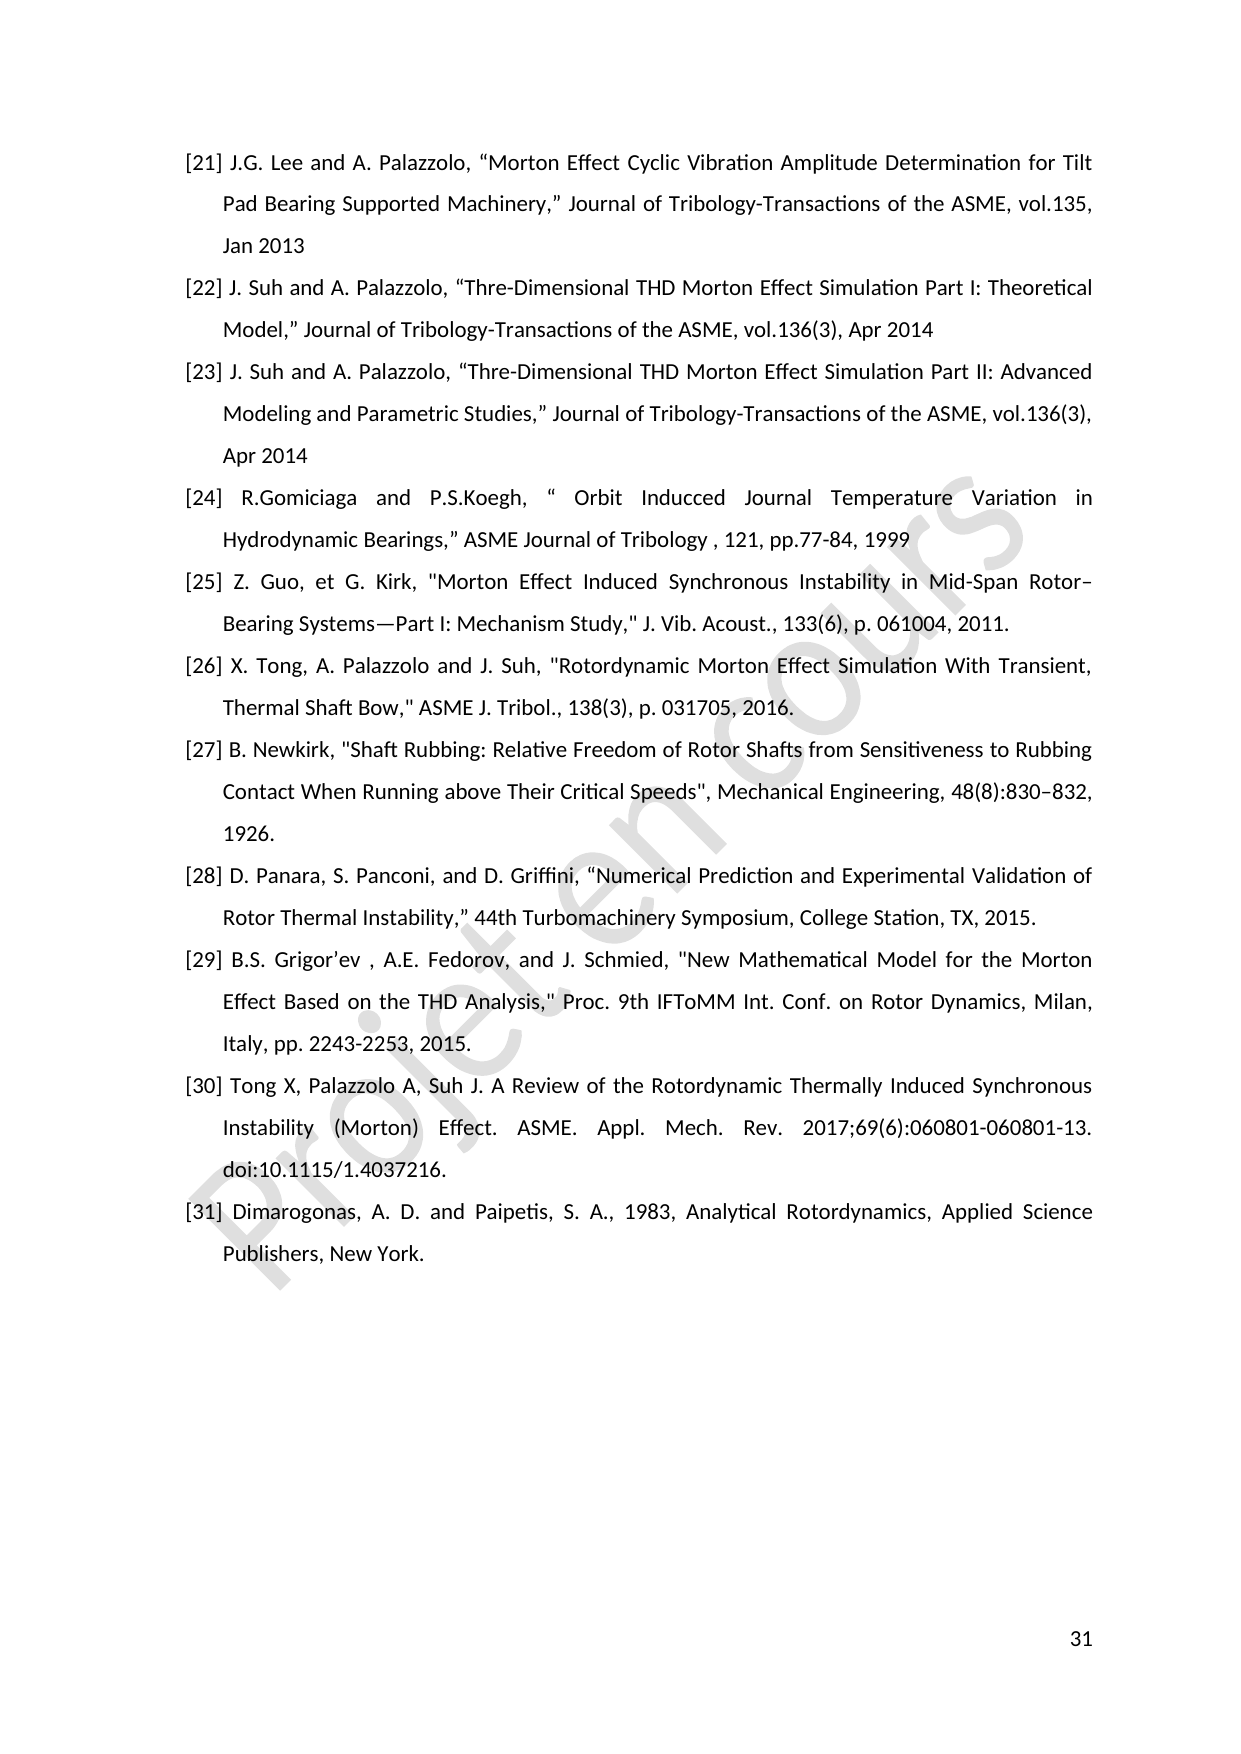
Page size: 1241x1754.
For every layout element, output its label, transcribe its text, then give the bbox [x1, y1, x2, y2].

list Z. Guo, et G. Kirk, "Morton Effect Induced Synchronous Instability in Mid-Span Rotor–Bearing Systems—Part I: Mechanism Study," J. Vib. Acoust., 133(6), p. 061004, 2011. [185, 567, 1093, 637]
list B. Newkirk, "Shaft Rubbing: Relative Freedom of Rotor Shafts from Sensitiveness to Rubbing Contact When Running above Their Critical Speeds", Mechanical Engineering, 48(8):830–832, 1926. [185, 735, 1093, 847]
list D. Panara, S. Panconi, and D. Griffini, “Numerical Prediction and Experimental Validation of Rotor Thermal Instability,” 44th Turbomachinery Symposium, College Station, TX, 2015. [185, 861, 1093, 931]
list J. Suh and A. Palazzolo, “Thre-Dimensional THD Morton Effect Simulation Part I: Theoretical Model,” Journal of Tribology-Transactions of the ASME, vol.136(3), Apr 2014 [185, 273, 1093, 343]
list Dimarogonas, A. D. and Paipetis, S. A., 1983, Analytical Rotordynamics, Applied Science Publishers, New York. [185, 1197, 1093, 1267]
list R.Gomiciaga and P.S.Koegh, “ Orbit Inducced Journal Temperature Variation in Hydrodynamic Bearings,” ASME Journal of Tribology , 121, pp.77-84, 1999 [185, 483, 1093, 553]
list X. Tong, A. Palazzolo and J. Suh, "Rotordynamic Morton Effect Simulation With Transient, Thermal Shaft Bow," ASME J. Tribol., 138(3), p. 031705, 2016. [185, 651, 1093, 721]
list Tong X, Palazzolo A, Suh J. A Review of the Rotordynamic Thermally Induced Synchronous Instability (Morton) Effect. ASME. Appl. Mech. Rev. 2017;69(6):060801-060801-13. doi:10.1115/1.4037216. [185, 1071, 1093, 1183]
list J. Suh and A. Palazzolo, “Thre-Dimensional THD Morton Effect Simulation Part II: Advanced Modeling and Parametric Studies,” Journal of Tribology-Transactions of the ASME, vol.136(3), Apr 2014 [185, 357, 1093, 469]
list B.S. Grigor’ev , A.E. Fedorov, and J. Schmied, "New Mathematical Model for the Morton Effect Based on the THD Analysis," Proc. 9th IFToMM Int. Conf. on Rotor Dynamics, Milan, Italy, pp. 2243-2253, 2015. [185, 945, 1093, 1057]
list J.G. Lee and A. Palazzolo, “Morton Effect Cyclic Vibration Amplitude Determination for Tilt Pad Bearing Supported Machinery,” Journal of Tribology-Transactions of the ASME, vol.135, Jan 2013 [185, 148, 1093, 259]
